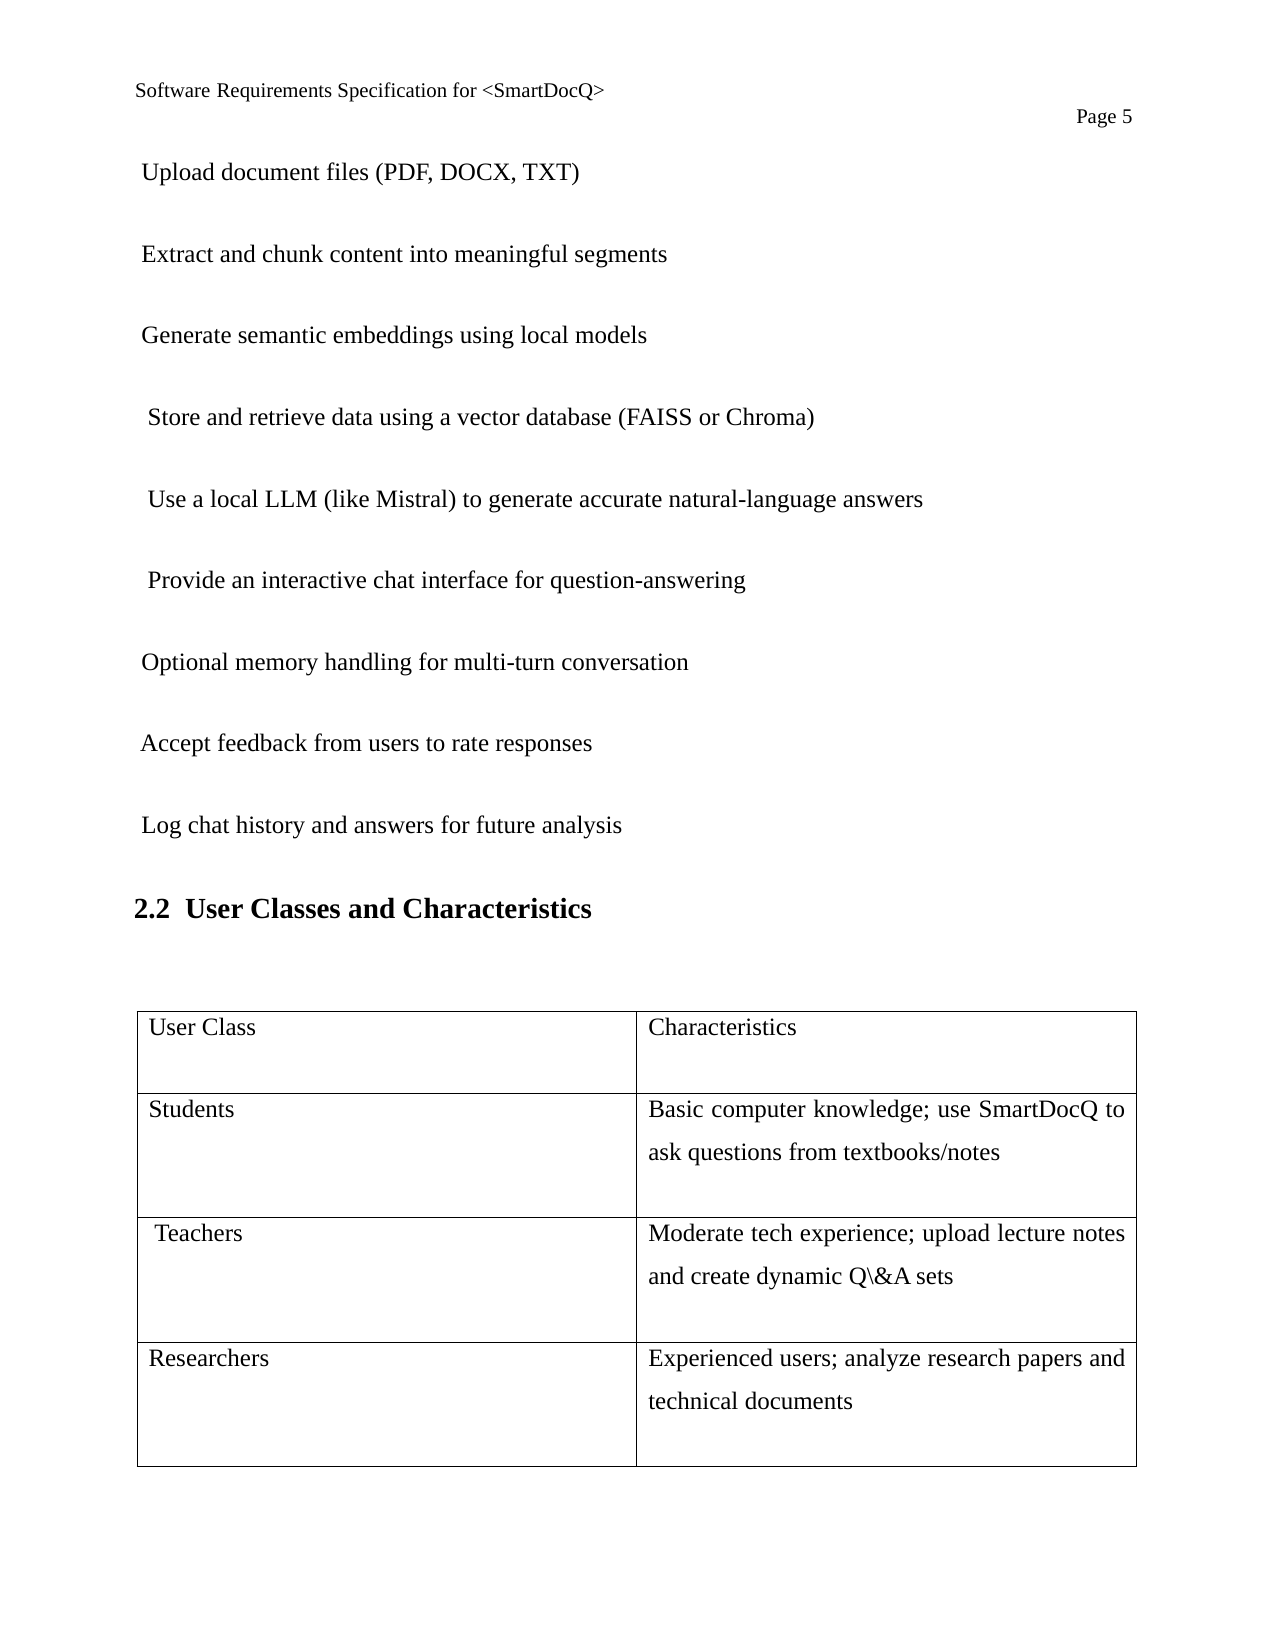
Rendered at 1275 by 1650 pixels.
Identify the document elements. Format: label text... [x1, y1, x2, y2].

text Use a local LLM (like Mistral) to generate accurate natural-language answers [135, 484, 1137, 512]
text Extract and chunk content into meaningful segments [135, 239, 1137, 268]
text Store and retrieve data using a vector database (FAISS or Chroma) [135, 402, 1137, 431]
text Accept feedback from users to rate responses [135, 728, 1137, 757]
table_cell Students [138, 1094, 636, 1217]
table_header User Class [138, 1012, 636, 1093]
table_cell Experienced users; analyze research papers and technical documents [637, 1343, 1136, 1466]
text Upload document files (PDF, DOCX, TXT) [135, 157, 1137, 186]
text Optional memory handling for multi-turn conversation [135, 647, 1137, 676]
subtitle User Classes and Characteristics [133, 891, 1137, 925]
table_cell Basic computer knowledge; use SmartDocQ to ask questions from textbooks/notes [637, 1094, 1136, 1217]
text Generate semantic embeddings using local models [135, 321, 1137, 349]
table_cell Researchers [138, 1343, 636, 1466]
text Provide an interactive chat interface for question-answering [135, 565, 1137, 594]
table_cell Moderate tech experience; upload lecture notes and create dynamic Q\&A sets [637, 1218, 1136, 1342]
table_header Characteristics [637, 1012, 1136, 1093]
text Log chat history and answers for future analysis [135, 810, 1137, 839]
table_cell Teachers [138, 1218, 636, 1342]
